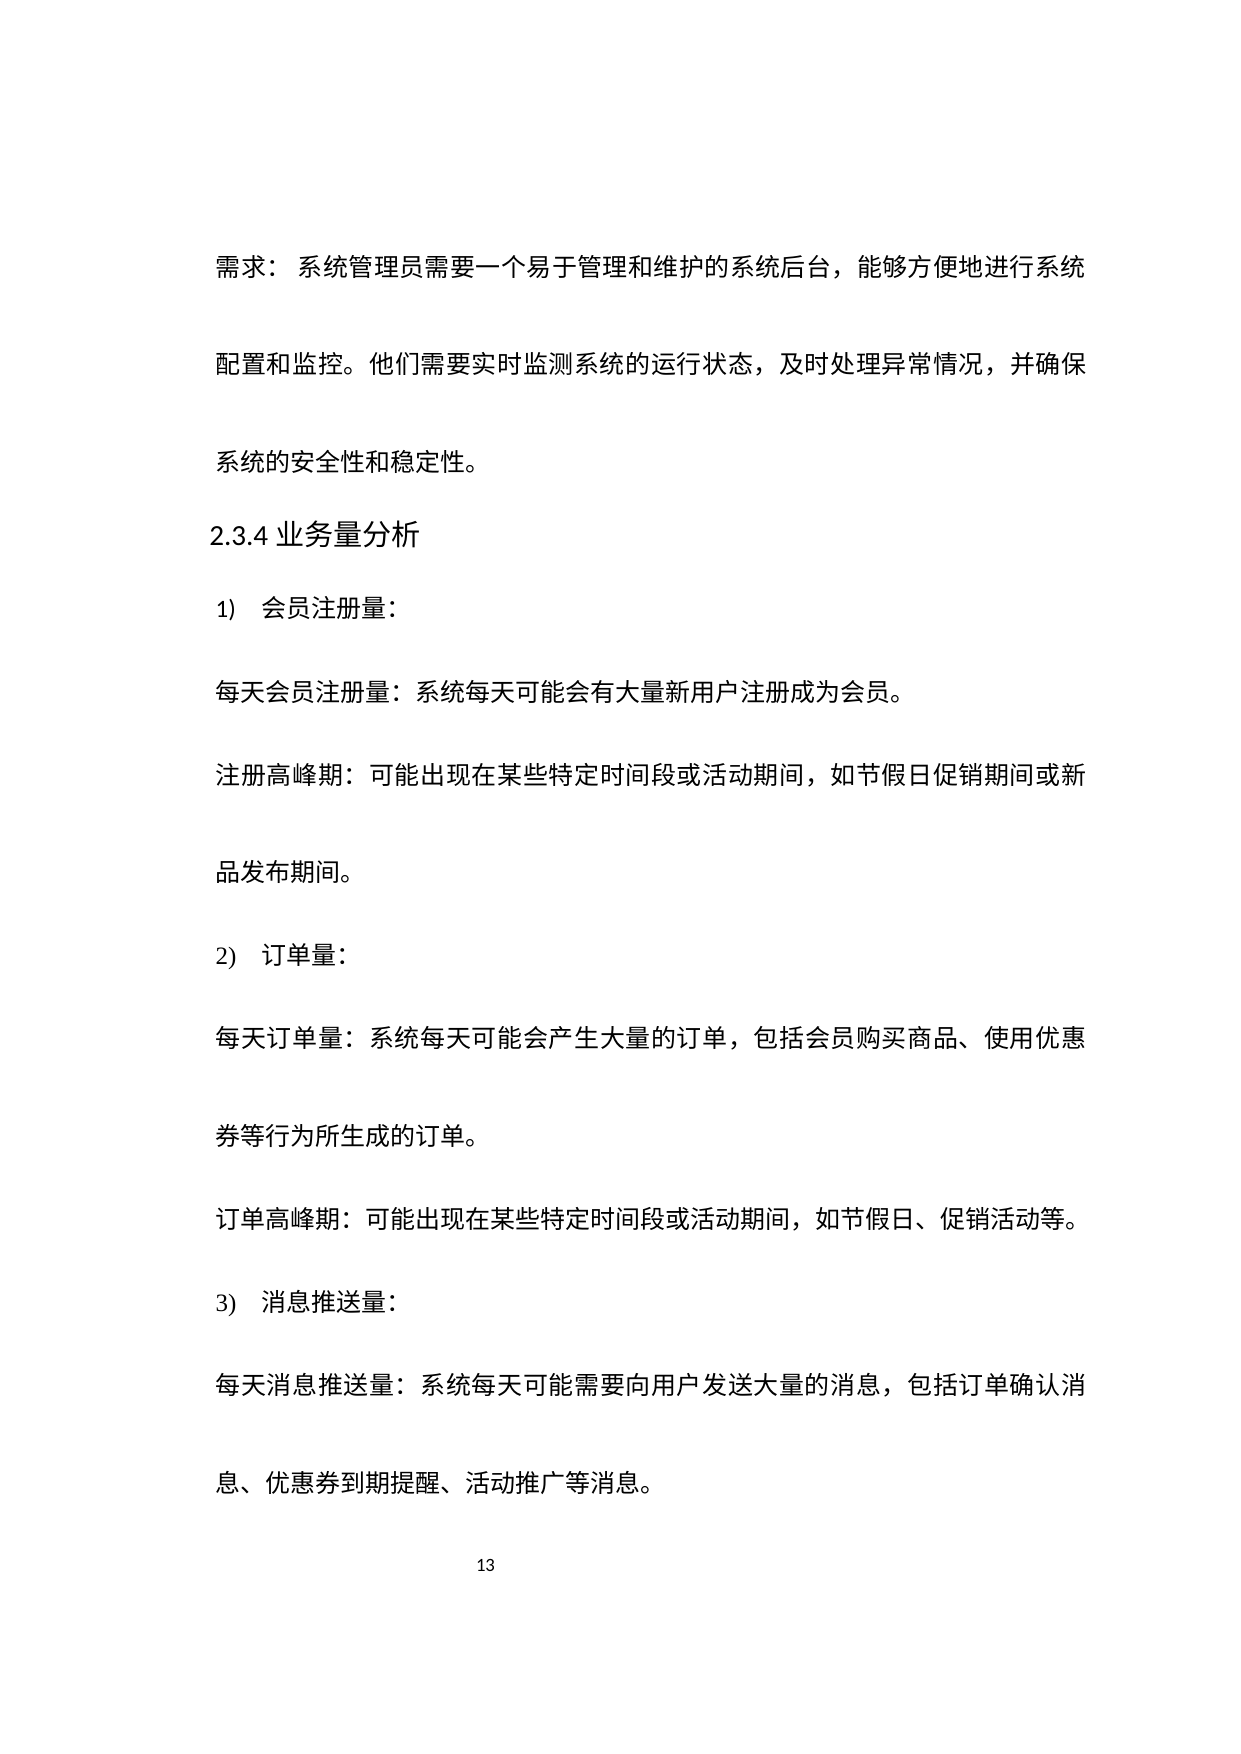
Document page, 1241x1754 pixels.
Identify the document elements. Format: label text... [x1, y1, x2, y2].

list 订单量： [215, 921, 1087, 986]
subtitle 2.3.4 业务量分析 [165, 511, 1087, 553]
text 每天订单量：系统每天可能会产生大量的订单，包括会员购买商品、使用优惠券等行为所生成的订单。 [215, 1004, 1087, 1167]
text 注册高峰期：可能出现在某些特定时间段或活动期间，如节假日促销期间或新品发布期间。 [215, 741, 1087, 903]
text 每天会员注册量：系统每天可能会有大量新用户注册成为会员。 [165, 658, 1087, 723]
list 会员注册量： [215, 574, 1087, 639]
text 每天消息推送量：系统每天可能需要向用户发送大量的消息，包括订单确认消息、优惠券到期提醒、活动推广等消息。 [215, 1351, 1087, 1514]
text 订单高峰期：可能出现在某些特定时间段或活动期间，如节假日、促销活动等。 [165, 1185, 1087, 1250]
list 消息推送量： [215, 1268, 1087, 1333]
text 需求： 系统管理员需要一个易于管理和维护的系统后台，能够方便地进行系统配置和监控。他们需要实时监测系统的运行状态，及时处理异常情况，并确保系统的安全性和稳定性。 [215, 233, 1087, 493]
